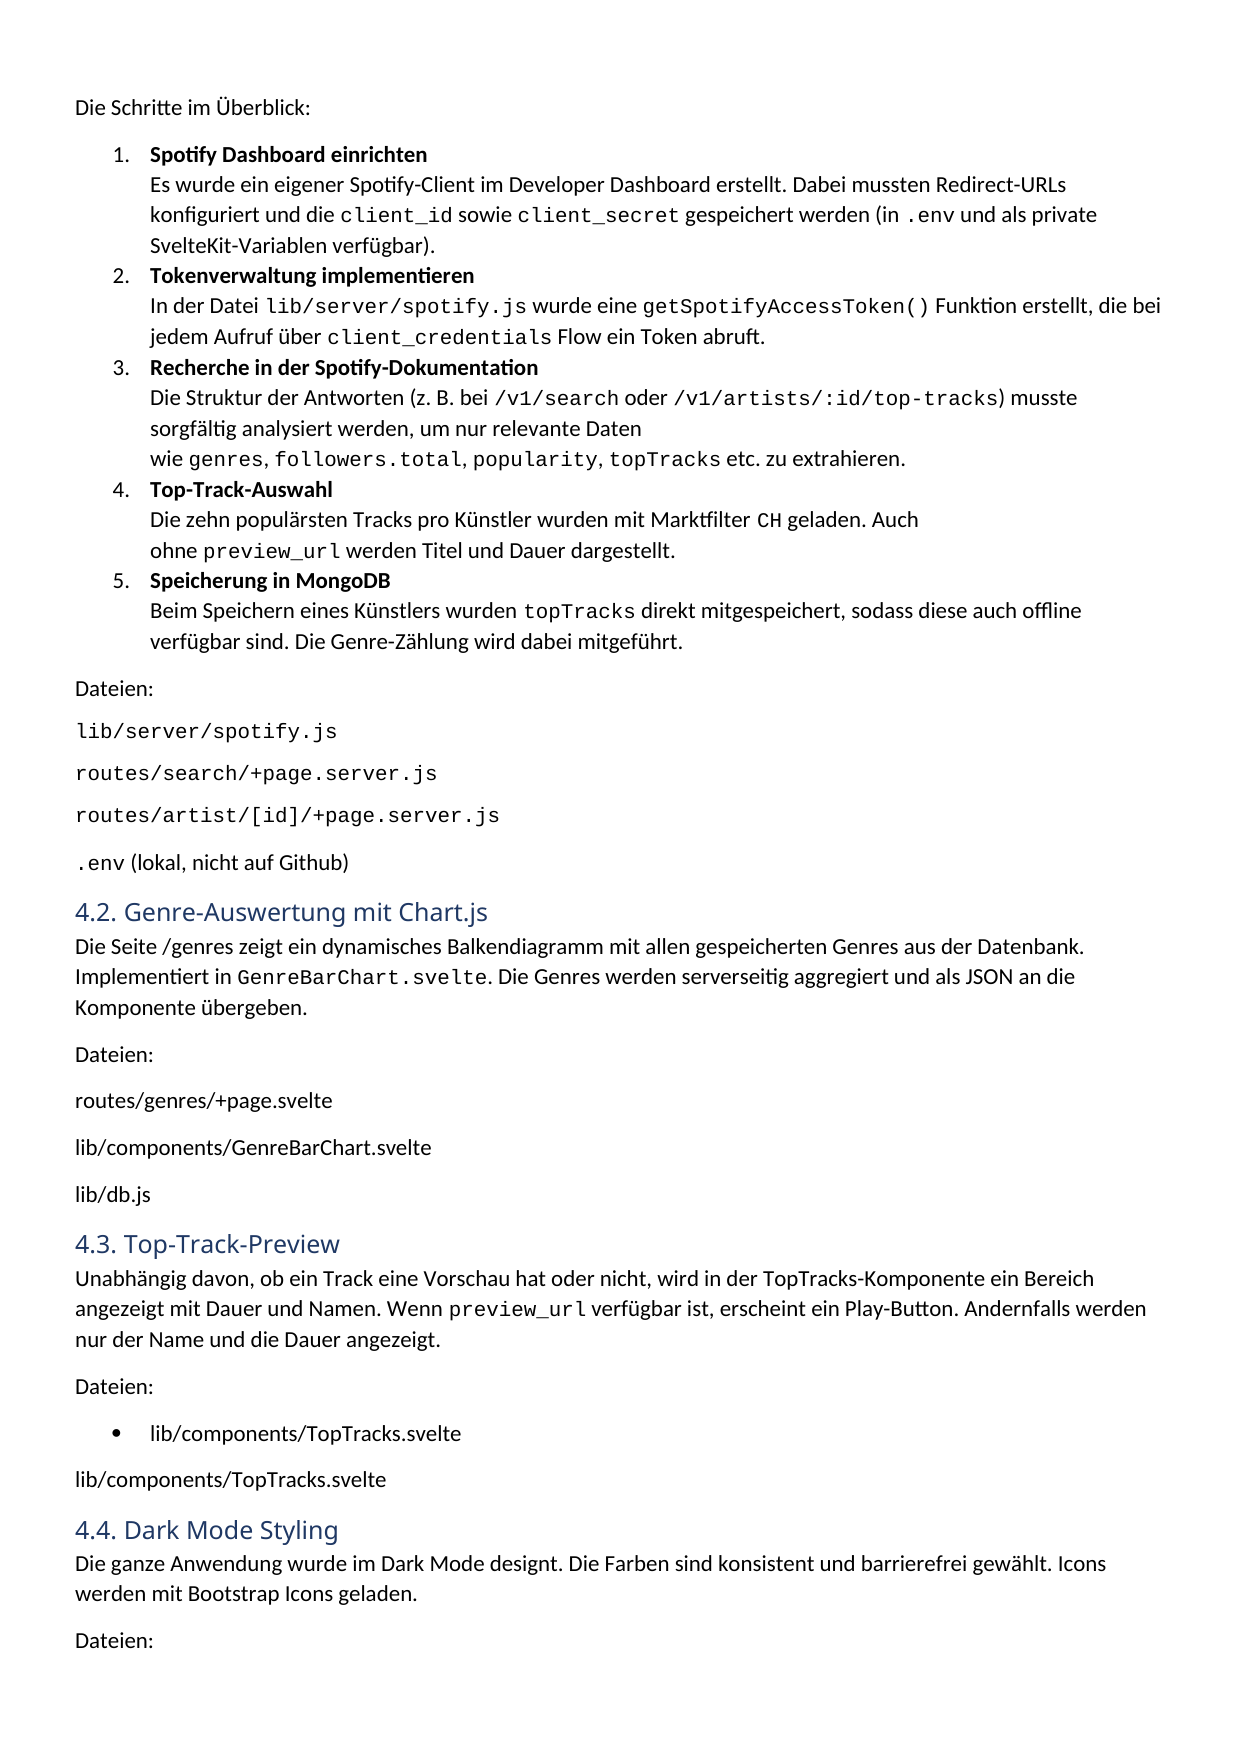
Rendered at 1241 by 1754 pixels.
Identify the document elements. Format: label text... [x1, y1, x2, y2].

text Unabhängig davon, ob ein Track eine Vorschau hat oder nicht, wird in der TopTracks-Komponente ein Bereich angezeigt mit Dauer und Namen. Wenn preview_url verfügbar ist, erscheint ein Play-Button. Andernfalls werden nur der Name und die Dauer angezeigt. [75, 1264, 1165, 1353]
text Die ganze Anwendung wurde im Dark Mode designt. Die Farben sind konsistent und barrierefrei gewählt. Icons werden mit Bootstrap Icons geladen. [75, 1549, 1165, 1607]
text Dateien: [75, 1372, 1165, 1400]
text Dateien: [75, 674, 1165, 702]
text routes/search/+page.server.js [75, 763, 1165, 787]
text lib/db.js [75, 1180, 1165, 1208]
list Speicherung in MongoDB Beim Speichern eines Künstlers wurden topTracks direkt mitgespeichert, sodass diese auch offline verfügbar sind. Die Genre-Zählung wird dabei mitgeführt. [112, 566, 1165, 655]
text Die Seite /genres zeigt ein dynamisches Balkendiagramm mit allen gespeicherten Genres aus der Datenbank. Implementiert in GenreBarChart.svelte. Die Genres werden serverseitig aggregiert und als JSON an die Komponente übergeben. [75, 932, 1165, 1021]
text lib/components/TopTracks.svelte [75, 1466, 1165, 1493]
list Tokenverwaltung implementieren In der Datei lib/server/spotify.js wurde eine getSpotifyAccessToken() Funktion erstellt, die bei jedem Aufruf über client_credentials Flow ein Token abruft. [112, 261, 1165, 351]
list Top-Track-Auswahl Die zehn populärsten Tracks pro Künstler wurden mit Marktfilter CH geladen. Auch ohne preview_url werden Titel und Dauer dargestellt. [112, 475, 1165, 564]
text Dateien: [75, 1040, 1165, 1068]
text routes/genres/+page.svelte [75, 1087, 1165, 1114]
text routes/artist/[id]/+page.server.js [75, 806, 1165, 829]
text Die Schritte im Überblick: [75, 93, 1165, 121]
list lib/components/TopTracks.svelte [112, 1419, 1165, 1447]
subtitle Dark Mode Styling [75, 1512, 1165, 1546]
subtitle Genre-Auswertung mit Chart.js [75, 895, 1165, 929]
text Dateien: [75, 1626, 1165, 1654]
text lib/server/spotify.js [75, 721, 1165, 745]
text lib/components/GenreBarChart.svelte [75, 1133, 1165, 1161]
list Recherche in der Spotify-Dokumentation Die Struktur der Antworten (z. B. bei /v1/search oder /v1/artists/:id/top-tracks) musste sorgfältig analysiert werden, um nur relevante Daten wie genres, followers.total, popularity, topTracks etc. zu extrahieren. [112, 353, 1165, 473]
text .env (lokal, nicht auf Github) [75, 848, 1165, 876]
list Spotify Dashboard einrichten Es wurde ein eigener Spotify-Client im Developer Dashboard erstellt. Dabei mussten Redirect-URLs konfiguriert und die client_id sowie client_secret gespeichert werden (in .env und als private SvelteKit-Variablen verfügbar). [112, 140, 1165, 259]
subtitle Top-Track-Preview [75, 1227, 1165, 1261]
